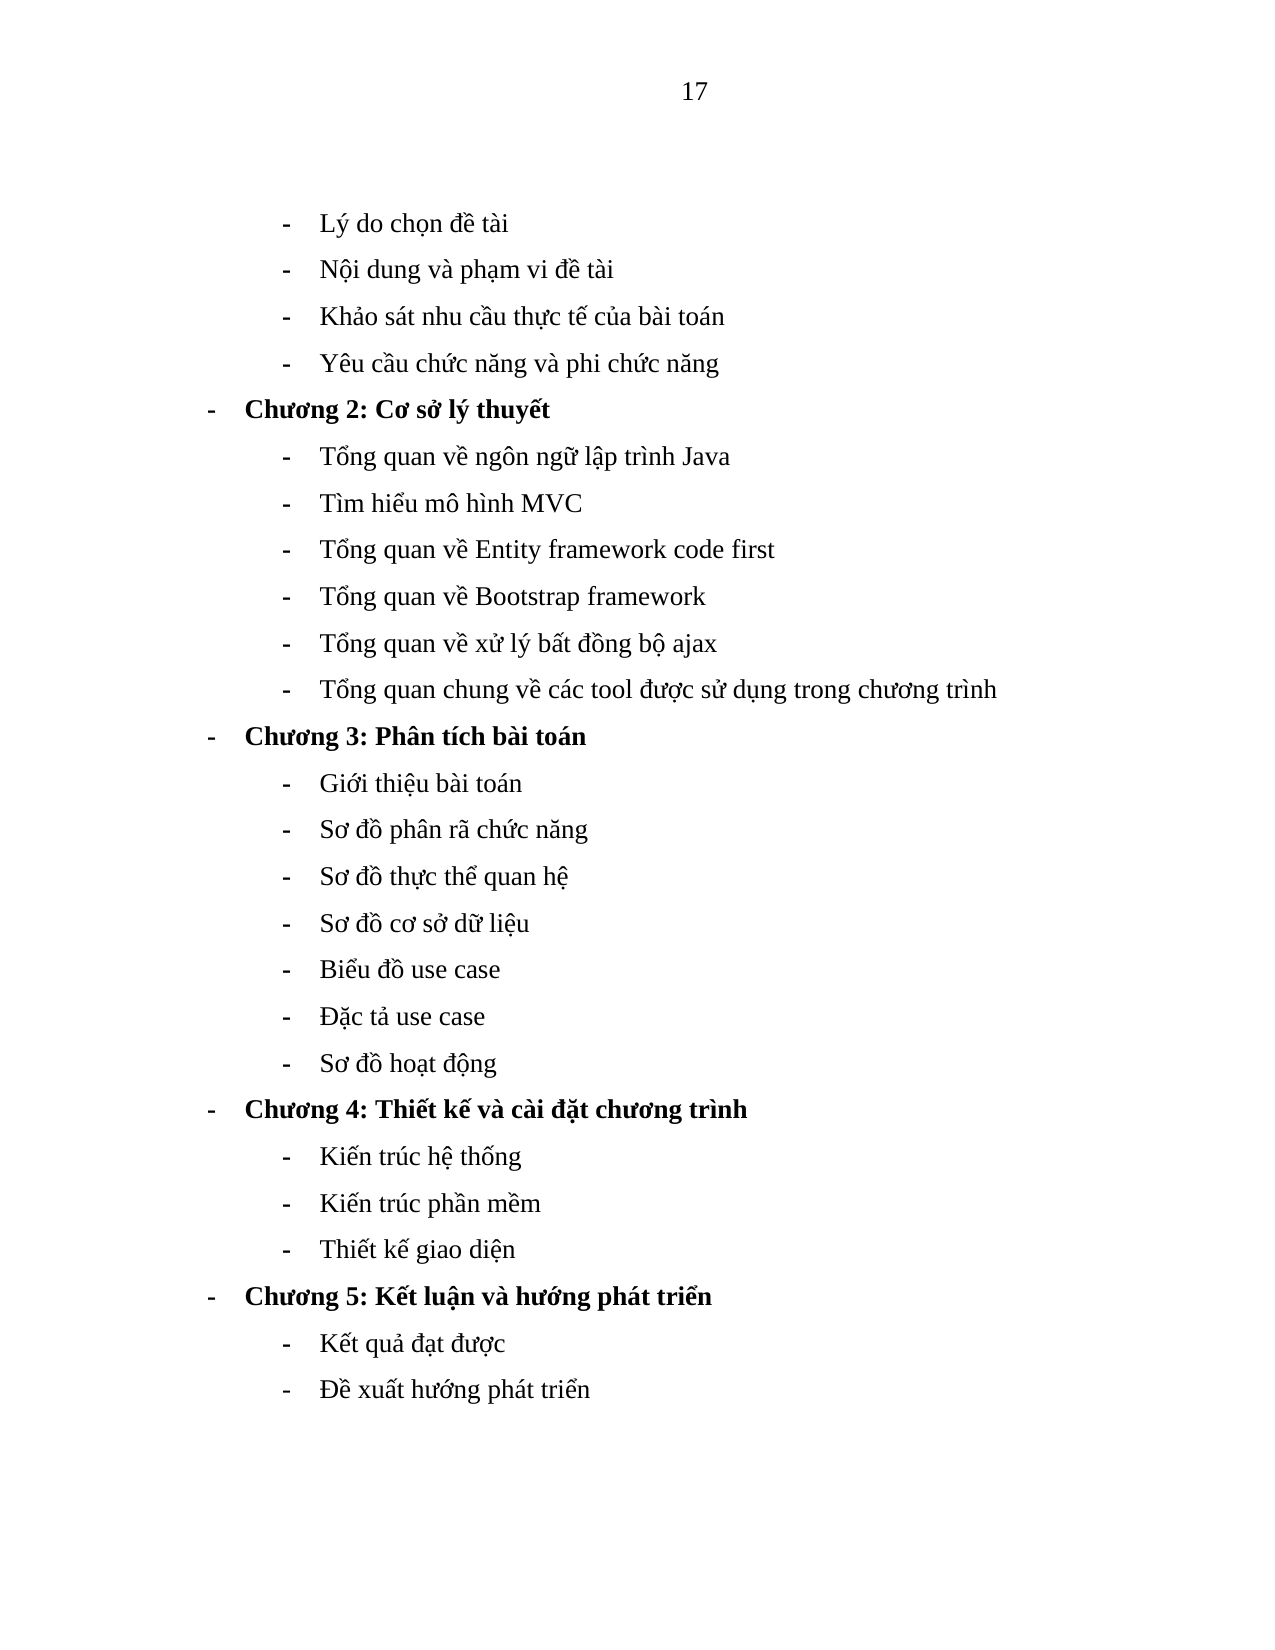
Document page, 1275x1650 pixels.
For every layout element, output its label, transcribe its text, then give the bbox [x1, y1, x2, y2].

list Đề xuất hướng phát triển [282, 1373, 1157, 1404]
list Sơ đồ thực thể quan hệ [282, 860, 1157, 891]
list Kiến trúc phần mềm [282, 1187, 1157, 1218]
list Giới thiệu bài toán [282, 767, 1157, 798]
list Chương 5: Kết luận và hướng phát triển [207, 1280, 1157, 1311]
list Lý do chọn đề tài [282, 207, 1157, 238]
list Nội dung và phạm vi đề tài [282, 253, 1157, 284]
list Kiến trúc hệ thống [282, 1140, 1157, 1171]
list Sơ đồ phân rã chức năng [282, 813, 1157, 844]
list Tìm hiểu mô hình MVC [282, 487, 1157, 518]
list Đặc tả use case [282, 1000, 1157, 1031]
list Yêu cầu chức năng và phi chức năng [282, 347, 1157, 378]
list Sơ đồ hoạt động [282, 1047, 1157, 1078]
list Chương 4: Thiết kế và cài đặt chương trình [207, 1093, 1157, 1124]
list Chương 2: Cơ sở lý thuyết [207, 393, 1157, 424]
list Thiết kế giao diện [282, 1233, 1157, 1264]
list Khảo sát nhu cầu thực tế của bài toán [282, 300, 1157, 331]
list Tổng quan về Bootstrap framework [282, 580, 1157, 611]
list Tổng quan về Entity framework code first [282, 533, 1157, 564]
list Sơ đồ cơ sở dữ liệu [282, 907, 1157, 938]
list Tổng quan chung về các tool được sử dụng trong chương trình [282, 673, 1157, 704]
list Kết quả đạt được [282, 1327, 1157, 1358]
list Tổng quan về xử lý bất đồng bộ ajax [282, 627, 1157, 658]
list Chương 3: Phân tích bài toán [207, 720, 1157, 751]
list Biểu đồ use case [282, 953, 1157, 984]
list Tổng quan về ngôn ngữ lập trình Java [282, 440, 1157, 471]
